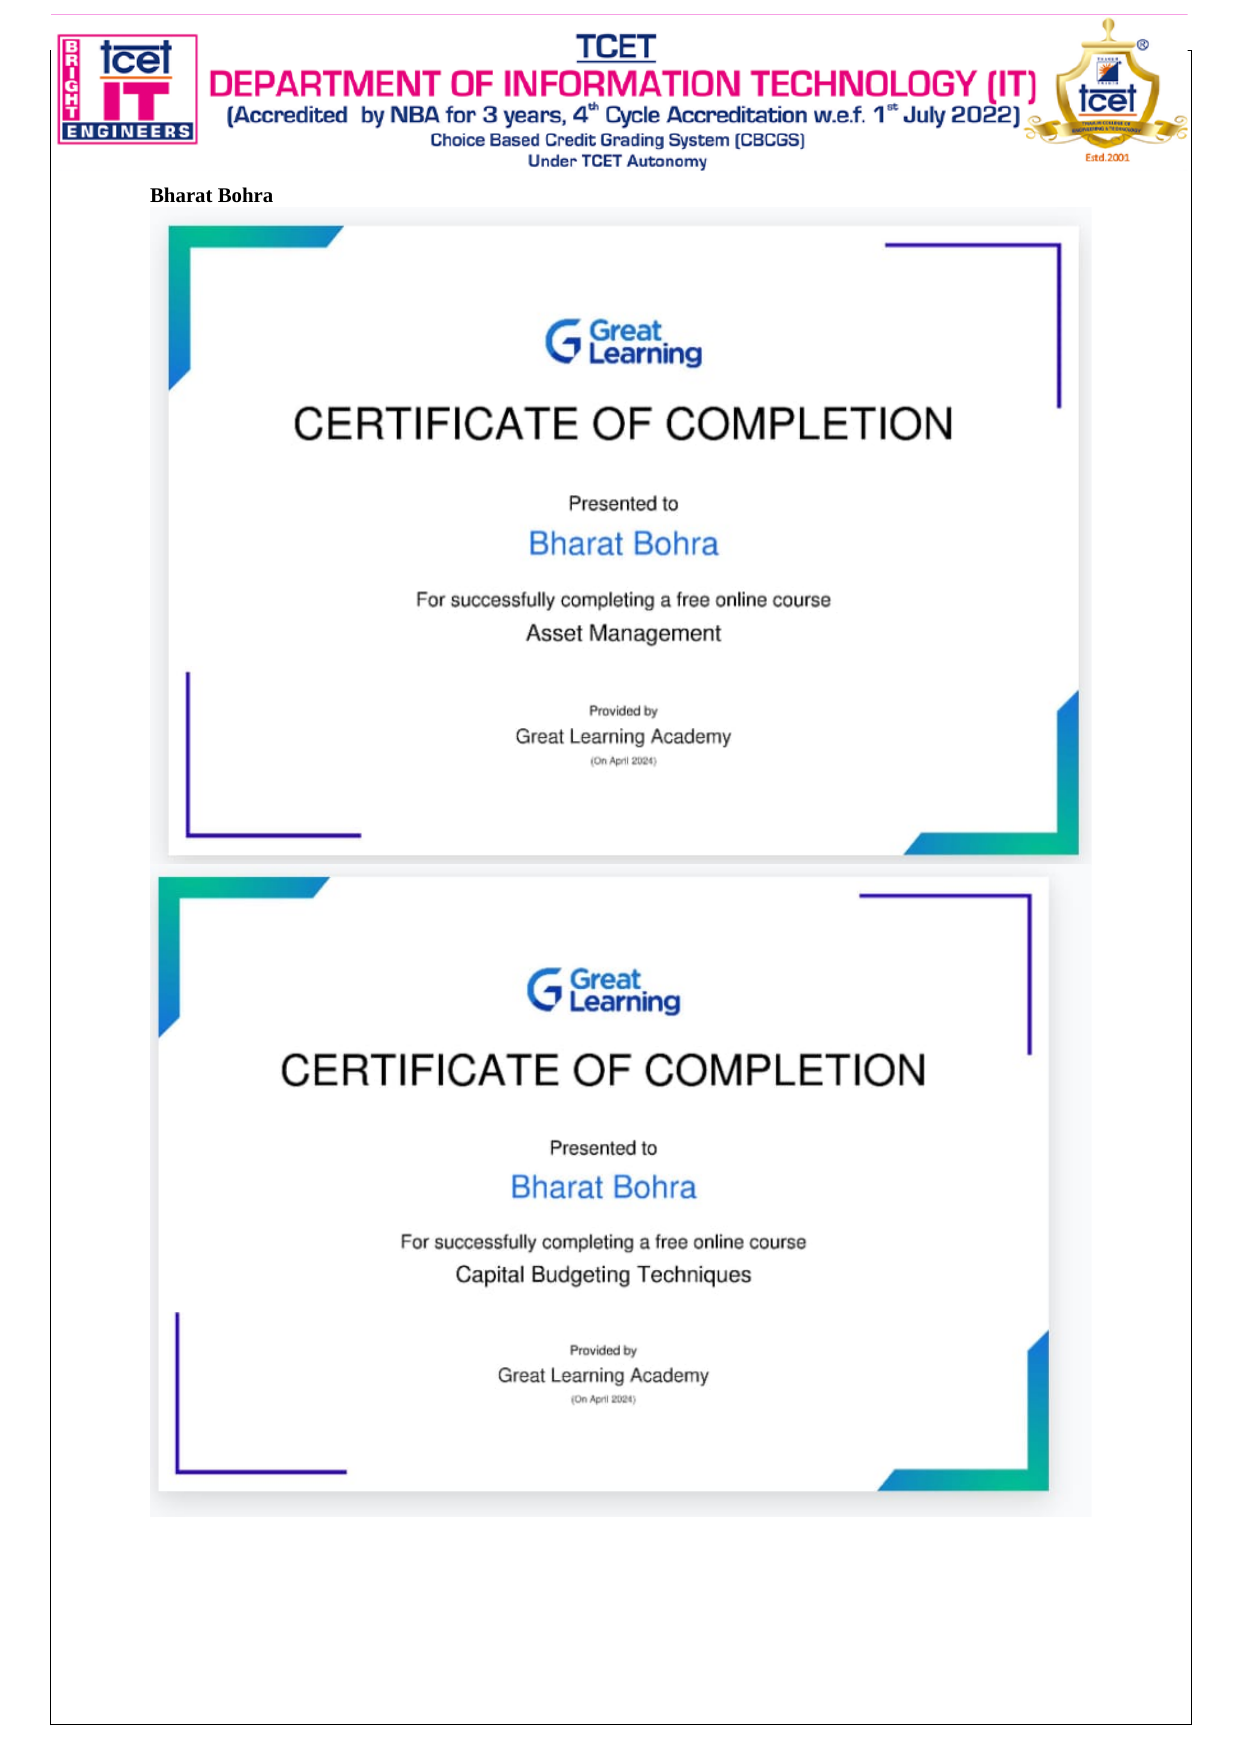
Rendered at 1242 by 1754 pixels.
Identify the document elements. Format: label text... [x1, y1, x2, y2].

picture [50, 14, 1187, 171]
picture [150, 207, 1092, 1517]
text Bharat Bohra [150, 183, 1092, 207]
